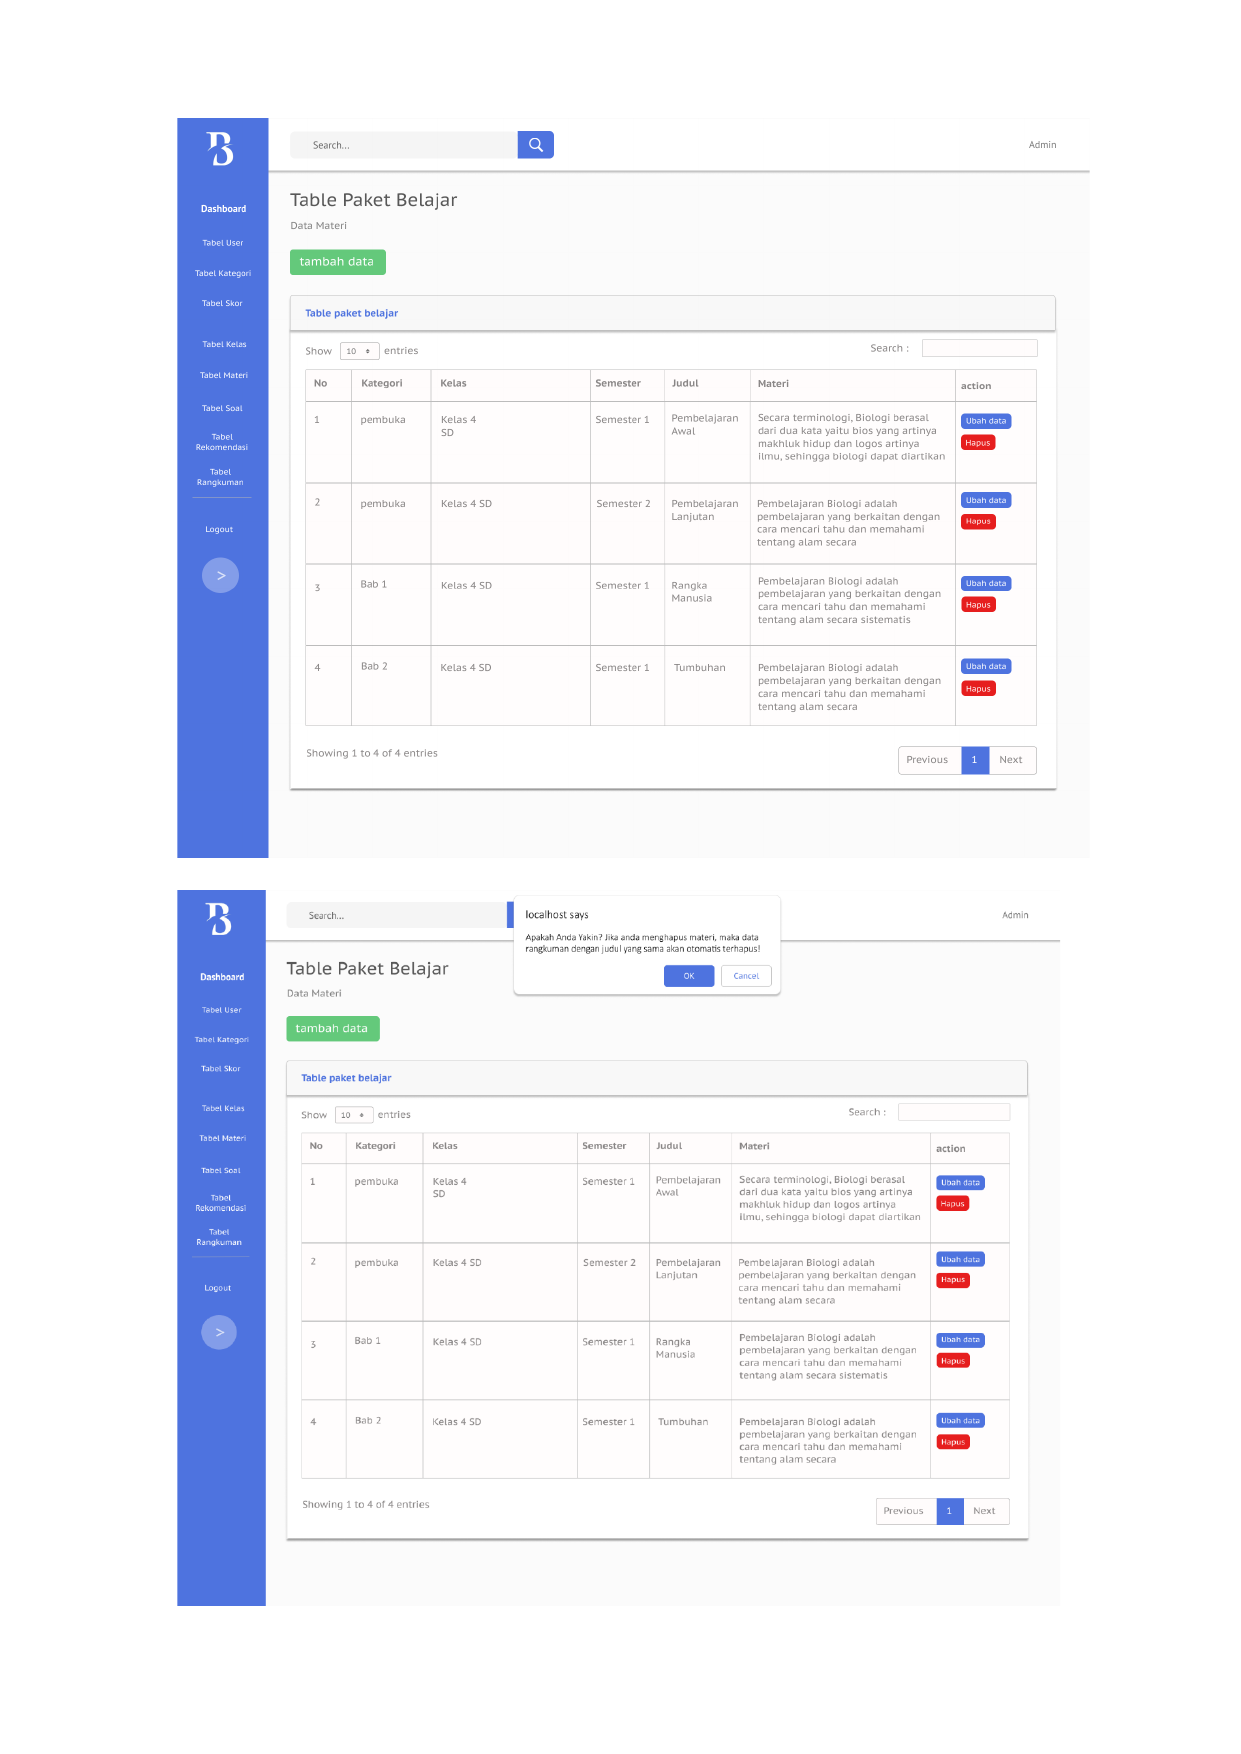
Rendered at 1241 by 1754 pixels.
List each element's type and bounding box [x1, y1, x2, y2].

picture [177, 890, 1061, 1606]
picture [177, 118, 1090, 858]
